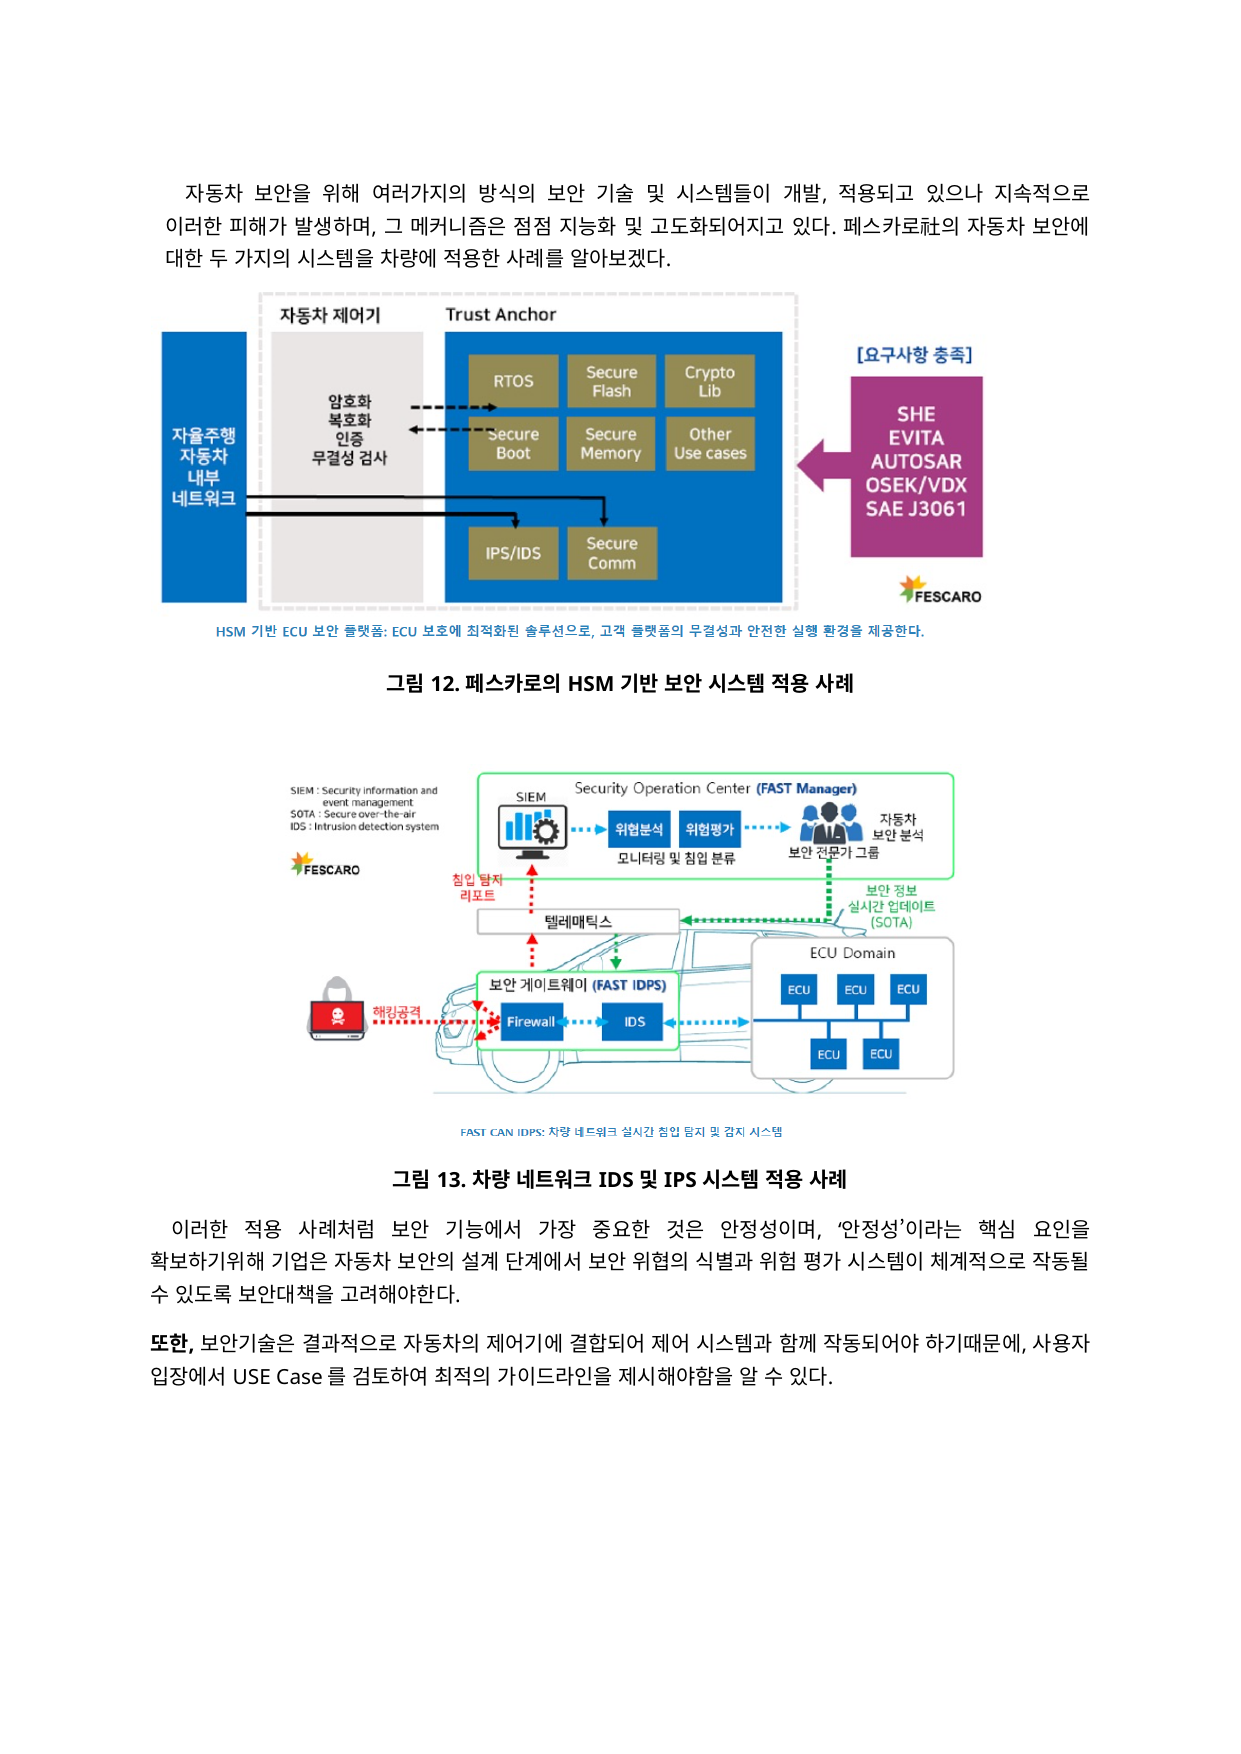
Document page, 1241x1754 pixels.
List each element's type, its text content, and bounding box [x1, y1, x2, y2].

text 그림 12. 페스카로의 HSM 기반 보안 시스템 적용 사례 [150, 667, 1090, 697]
text 그림 13. 차량 네트워크 IDS 및 IPS 시스템 적용 사례 [150, 1163, 1090, 1194]
picture [150, 292, 996, 649]
text 또한, 보안기술은 결과적으로 자동차의 제어기에 결합되어 제어 시스템과 함께 작동되어야 하기때문에, 사용자 입장에서 USE Case를 검토하여 최적의 가이드라인을 제시해야함을 알 수 있다. [150, 1327, 1090, 1391]
text 이러한 적용 사례처럼 보안 기능에서 가장 중요한 것은 안정성이며, ‘안정성’이라는 핵심 요인을 확보하기위해 기업은 자동차 보안의 설계 단계에서 보안 위협의 식별과 위험 평가 시스템이 체계적으로 작동될 수 있도록 보안대책을 고려해야한다. [150, 1213, 1090, 1308]
picture [277, 763, 963, 1145]
text 자동차 보안을 위해 여러가지의 방식의 보안 기술 및 시스템들이 개발, 적용되고 있으나 지속적으로 이러한 피해가 발생하며, 그 메커니즘은 점점 지능화 및 고도화되어지고 있다. 페스카로社의 자동차 보안에 대한 두 가지의 시스템을 차량에 적용한 사례를 알아보겠다. [165, 177, 1090, 273]
